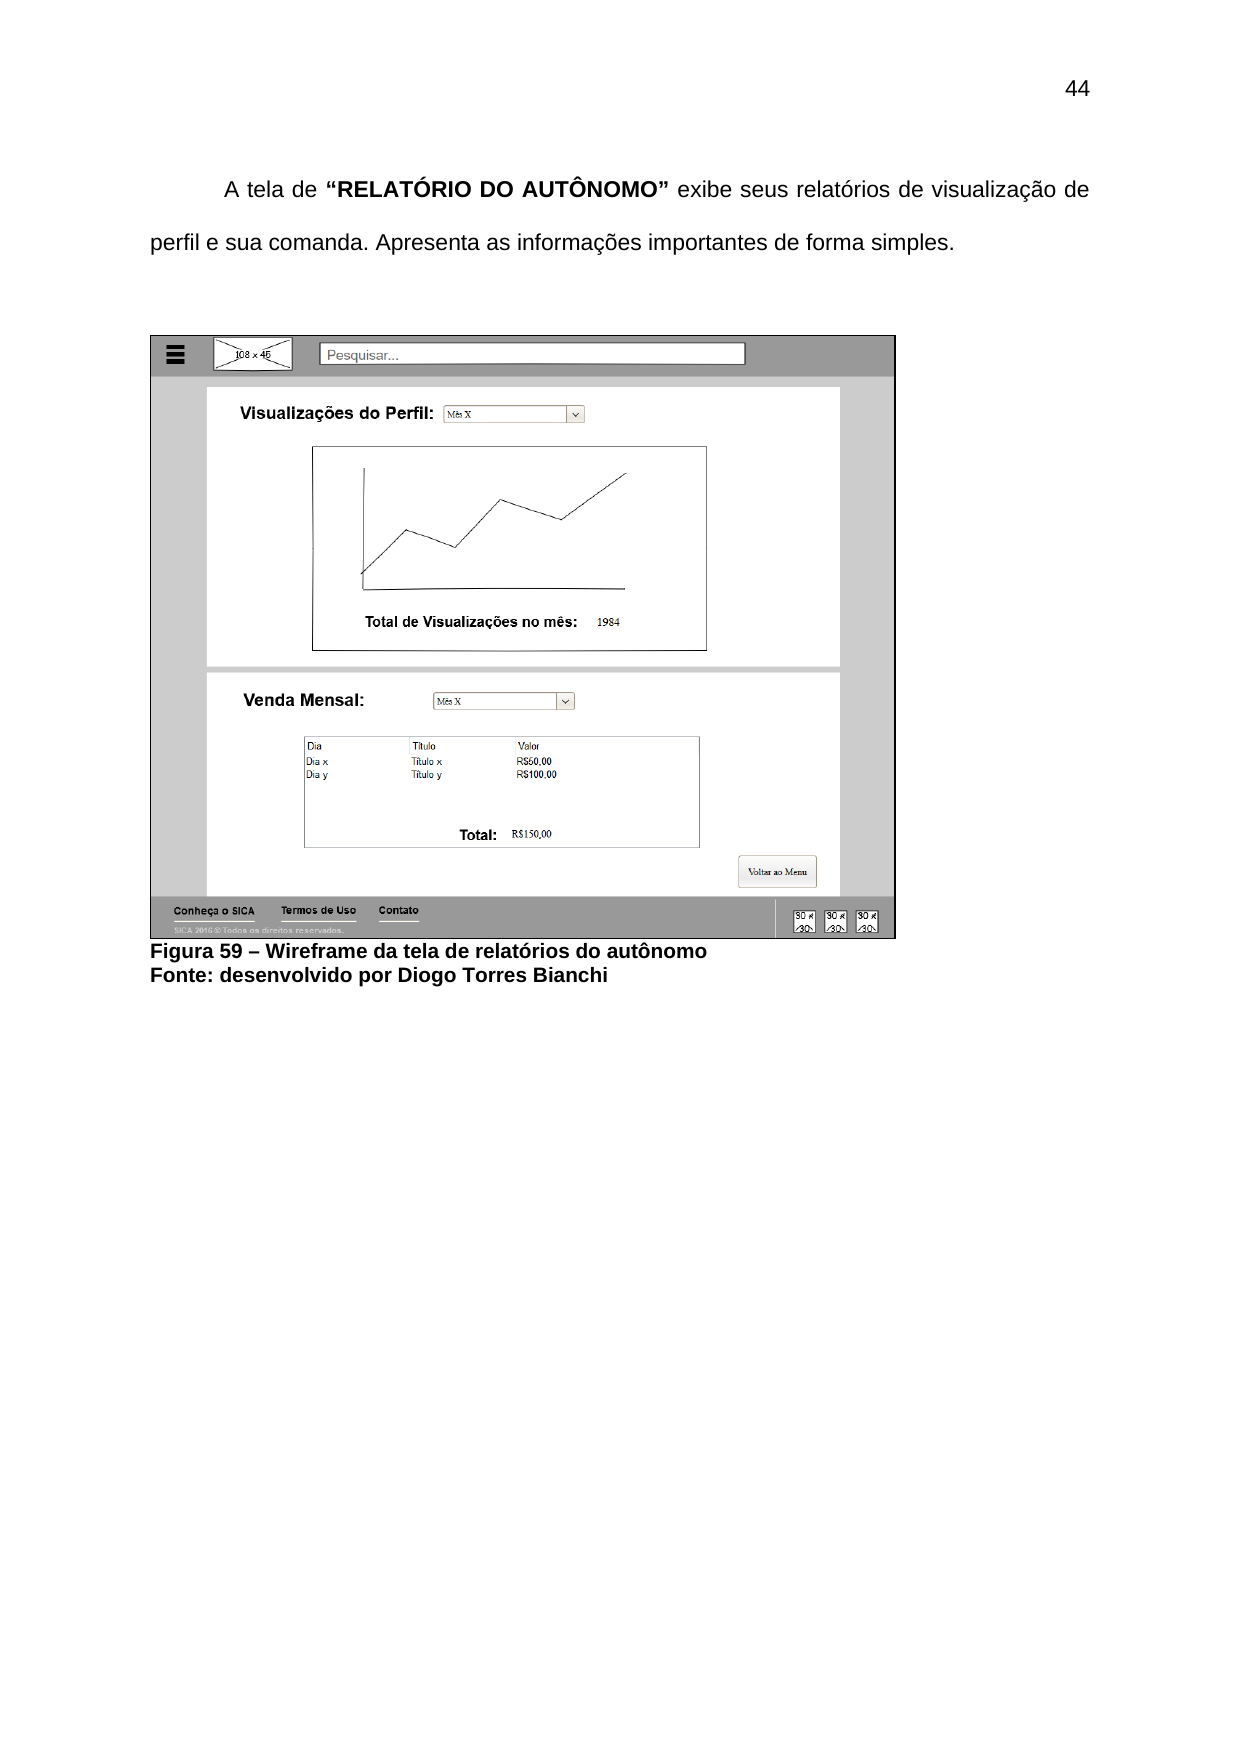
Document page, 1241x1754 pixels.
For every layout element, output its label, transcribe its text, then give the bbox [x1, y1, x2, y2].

picture [151, 336, 894, 938]
text A tela de “RELATÓRIO DO AUTÔNOMO” exibe seus relatórios de visualização de perfil e sua comanda. Apresenta as informações importantes de forma simples. [150, 176, 1090, 255]
text Fonte: desenvolvido por Diogo Torres Bianchi [150, 963, 1090, 987]
text Figura 59 – Wireframe da tela de relatórios do autônomo [150, 939, 1090, 963]
